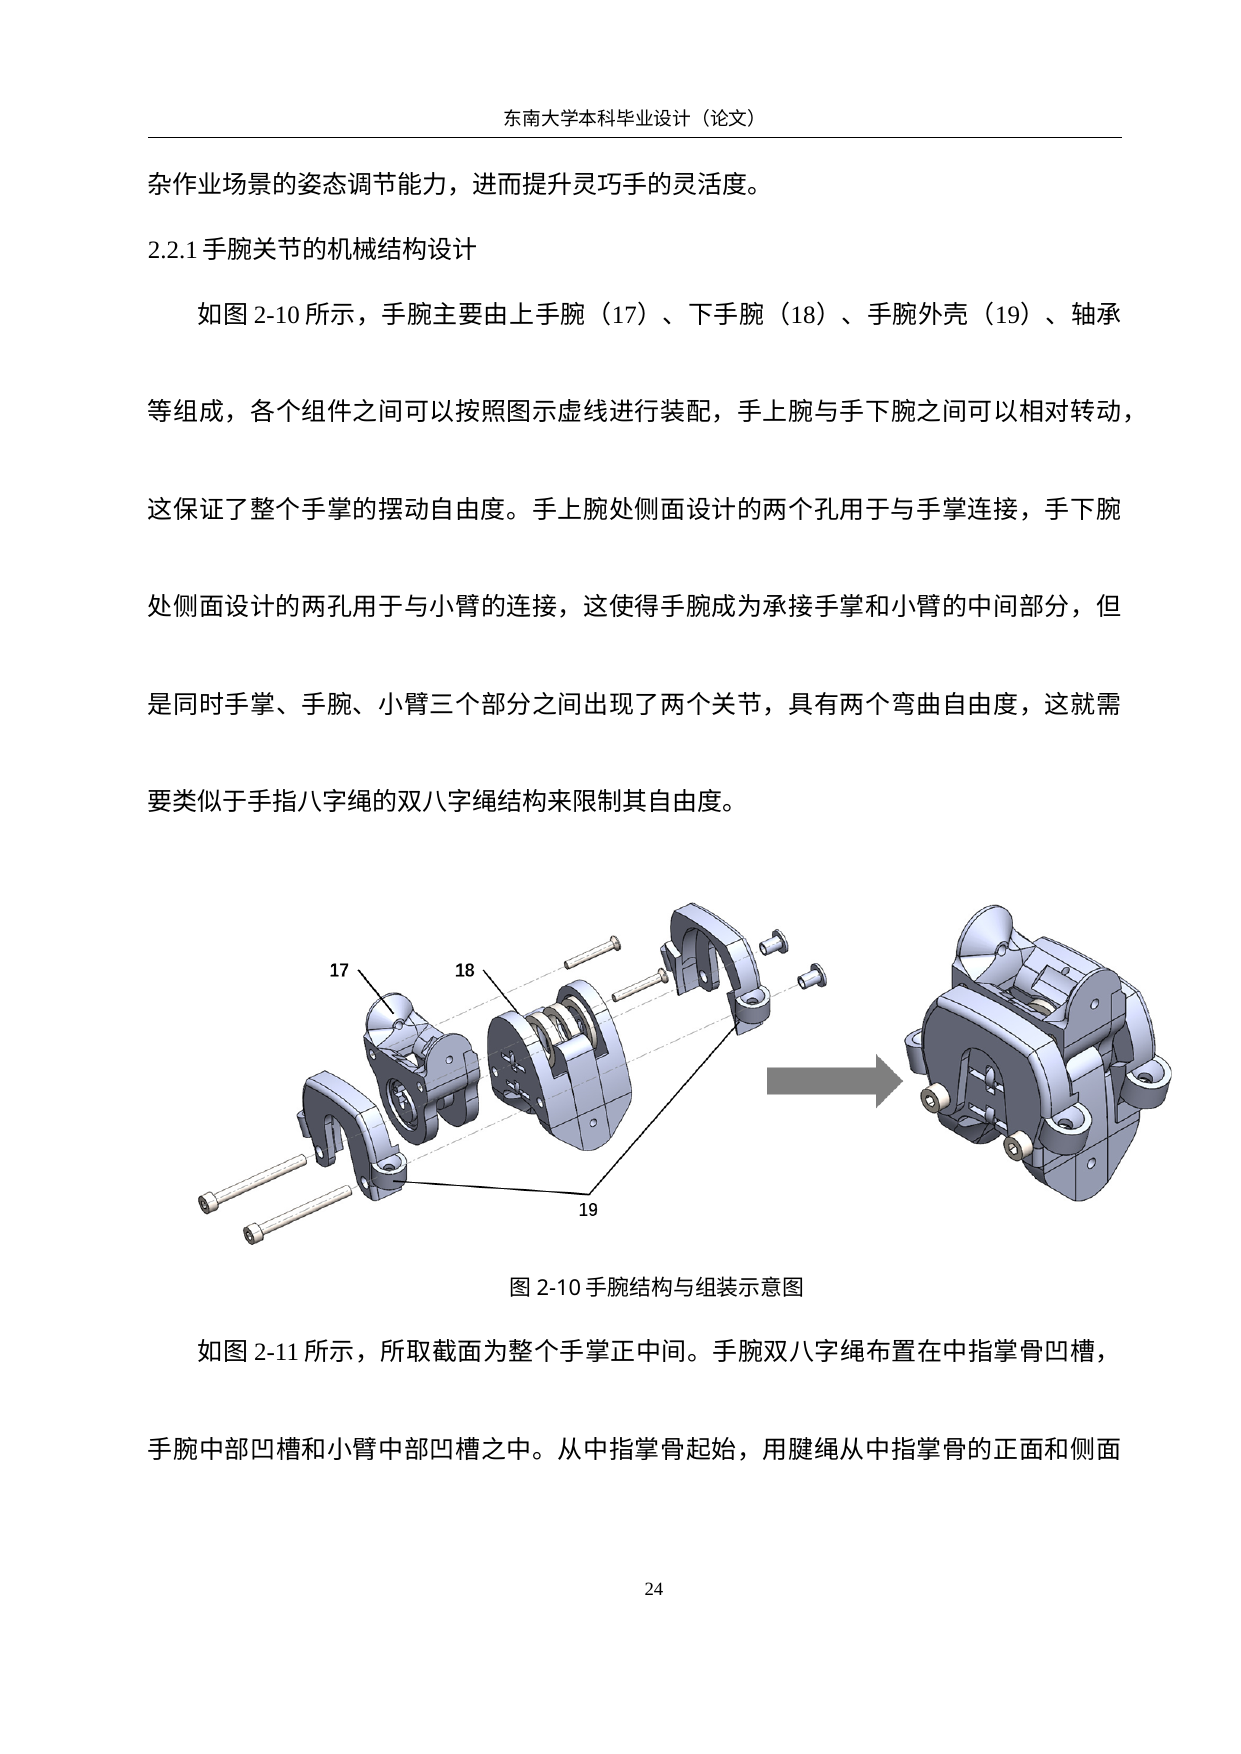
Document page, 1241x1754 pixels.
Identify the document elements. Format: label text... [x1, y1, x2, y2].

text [148, 150, 1122, 215]
text 图 2-10手腕结构与组装示意图 [148, 1269, 1122, 1302]
text 2.2.1手腕关节的机械结构设计 [148, 215, 1122, 280]
text 如图2-10所示，手腕主要由上手腕（17）、下手腕（18）、手腕外壳（19）、轴承等组成，各个组件之间可以按照图示虚线进行装配，手上腕与手下腕之间可以相对转动，这保证了整个手掌的摆动自由度。手上腕处侧面设计的两个孔用于与手掌连接，手下腕处侧面设计的两孔用于与小臂的连接，这使得手腕成为承接手掌和小臂的中间部分，但是同时手掌、手腕、小臂三个部分之间出现了两个关节，具有两个弯曲自由度，这就需要类似于手指八字绳的双八字绳结构来限制其自由度。 [148, 280, 1122, 832]
picture [197, 897, 1172, 1248]
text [148, 1317, 1122, 1480]
